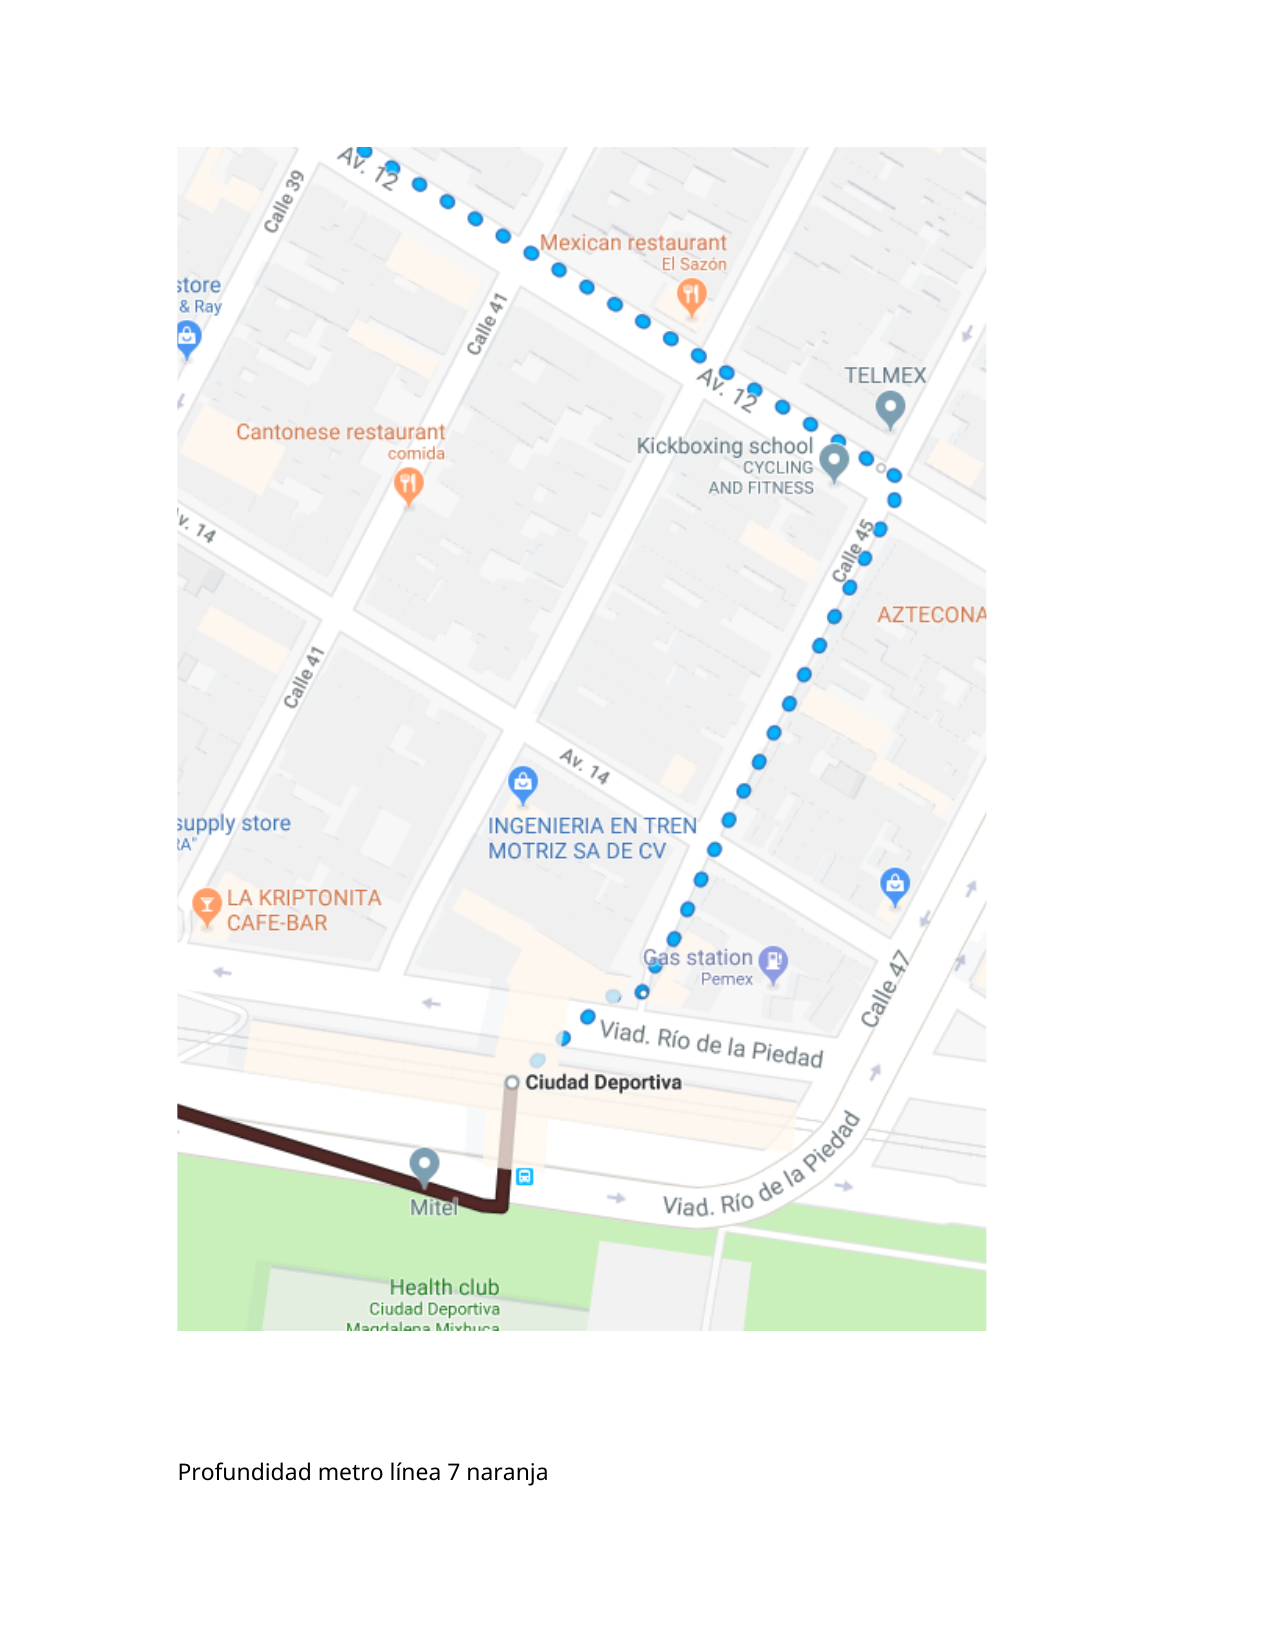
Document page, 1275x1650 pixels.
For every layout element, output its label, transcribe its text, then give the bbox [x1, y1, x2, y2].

text Profundidad metro línea 7 naranja [177, 1455, 1098, 1487]
picture [177, 147, 987, 1331]
